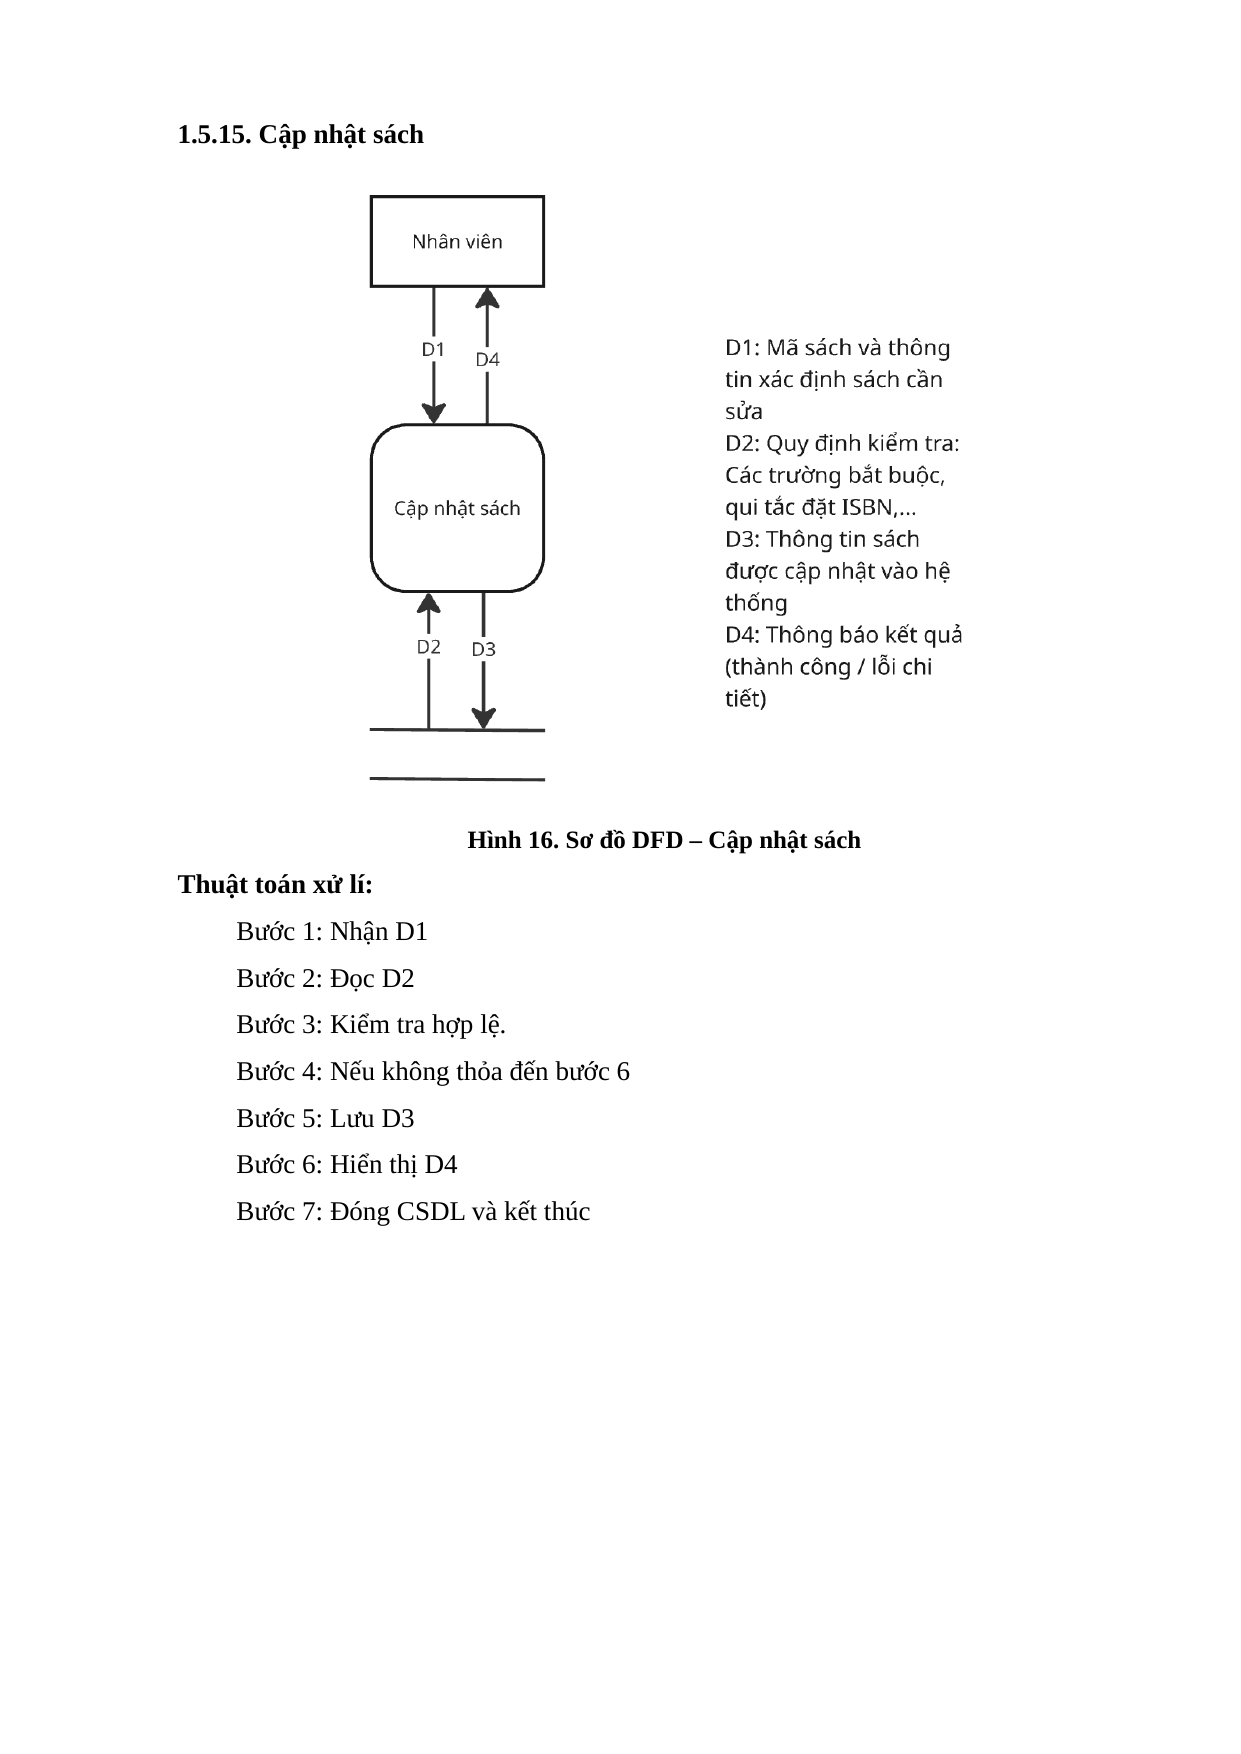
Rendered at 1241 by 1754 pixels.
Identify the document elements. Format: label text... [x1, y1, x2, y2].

text Bước 4: Nếu không thỏa đến bước 6 [236, 1055, 1152, 1086]
subtitle 1.5.15. Cập nhật sách [177, 118, 1152, 149]
text Bước 3: Kiểm tra hợp lệ. [236, 1008, 1152, 1039]
text Bước 5: Lưu D3 [236, 1102, 1152, 1133]
text Bước 2: Đọc D2 [236, 962, 1152, 993]
text Bước 7: Đóng CSDL và kết thúc [236, 1195, 1152, 1226]
text Bước 6: Hiển thị D4 [236, 1148, 1152, 1179]
text Thuật toán xử lí: [177, 868, 1152, 899]
picture [333, 164, 995, 810]
text Bước 1: Nhận D1 [236, 915, 1152, 946]
